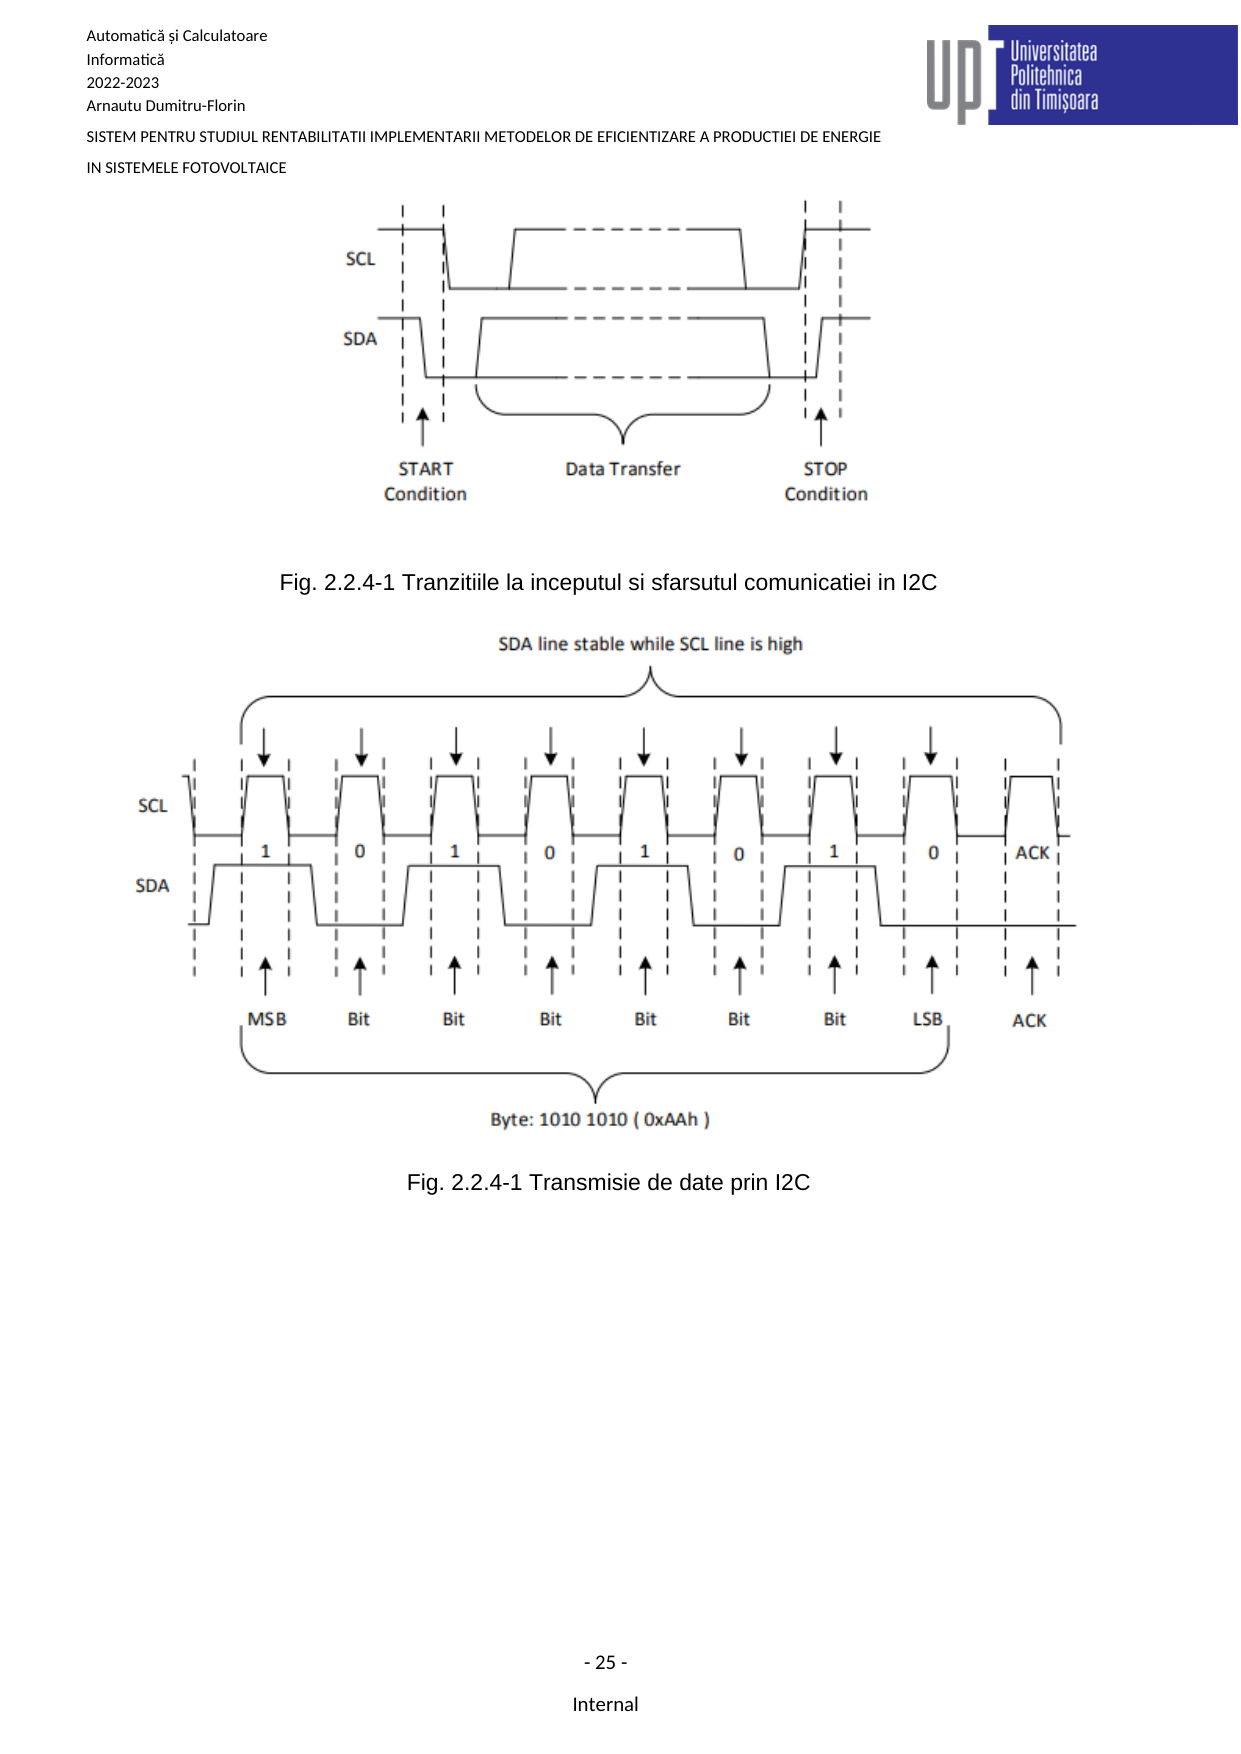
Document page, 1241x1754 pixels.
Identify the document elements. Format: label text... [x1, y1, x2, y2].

text Fig. 2.2.4-1 Tranzitiile la inceputul si sfarsutul comunicatiei in I2C [75, 569, 1142, 595]
picture [124, 628, 1116, 1137]
picture [927, 25, 1238, 125]
text Fig. 2.2.4-1 Transmisie de date prin I2C [75, 1169, 1142, 1196]
picture [338, 190, 902, 510]
